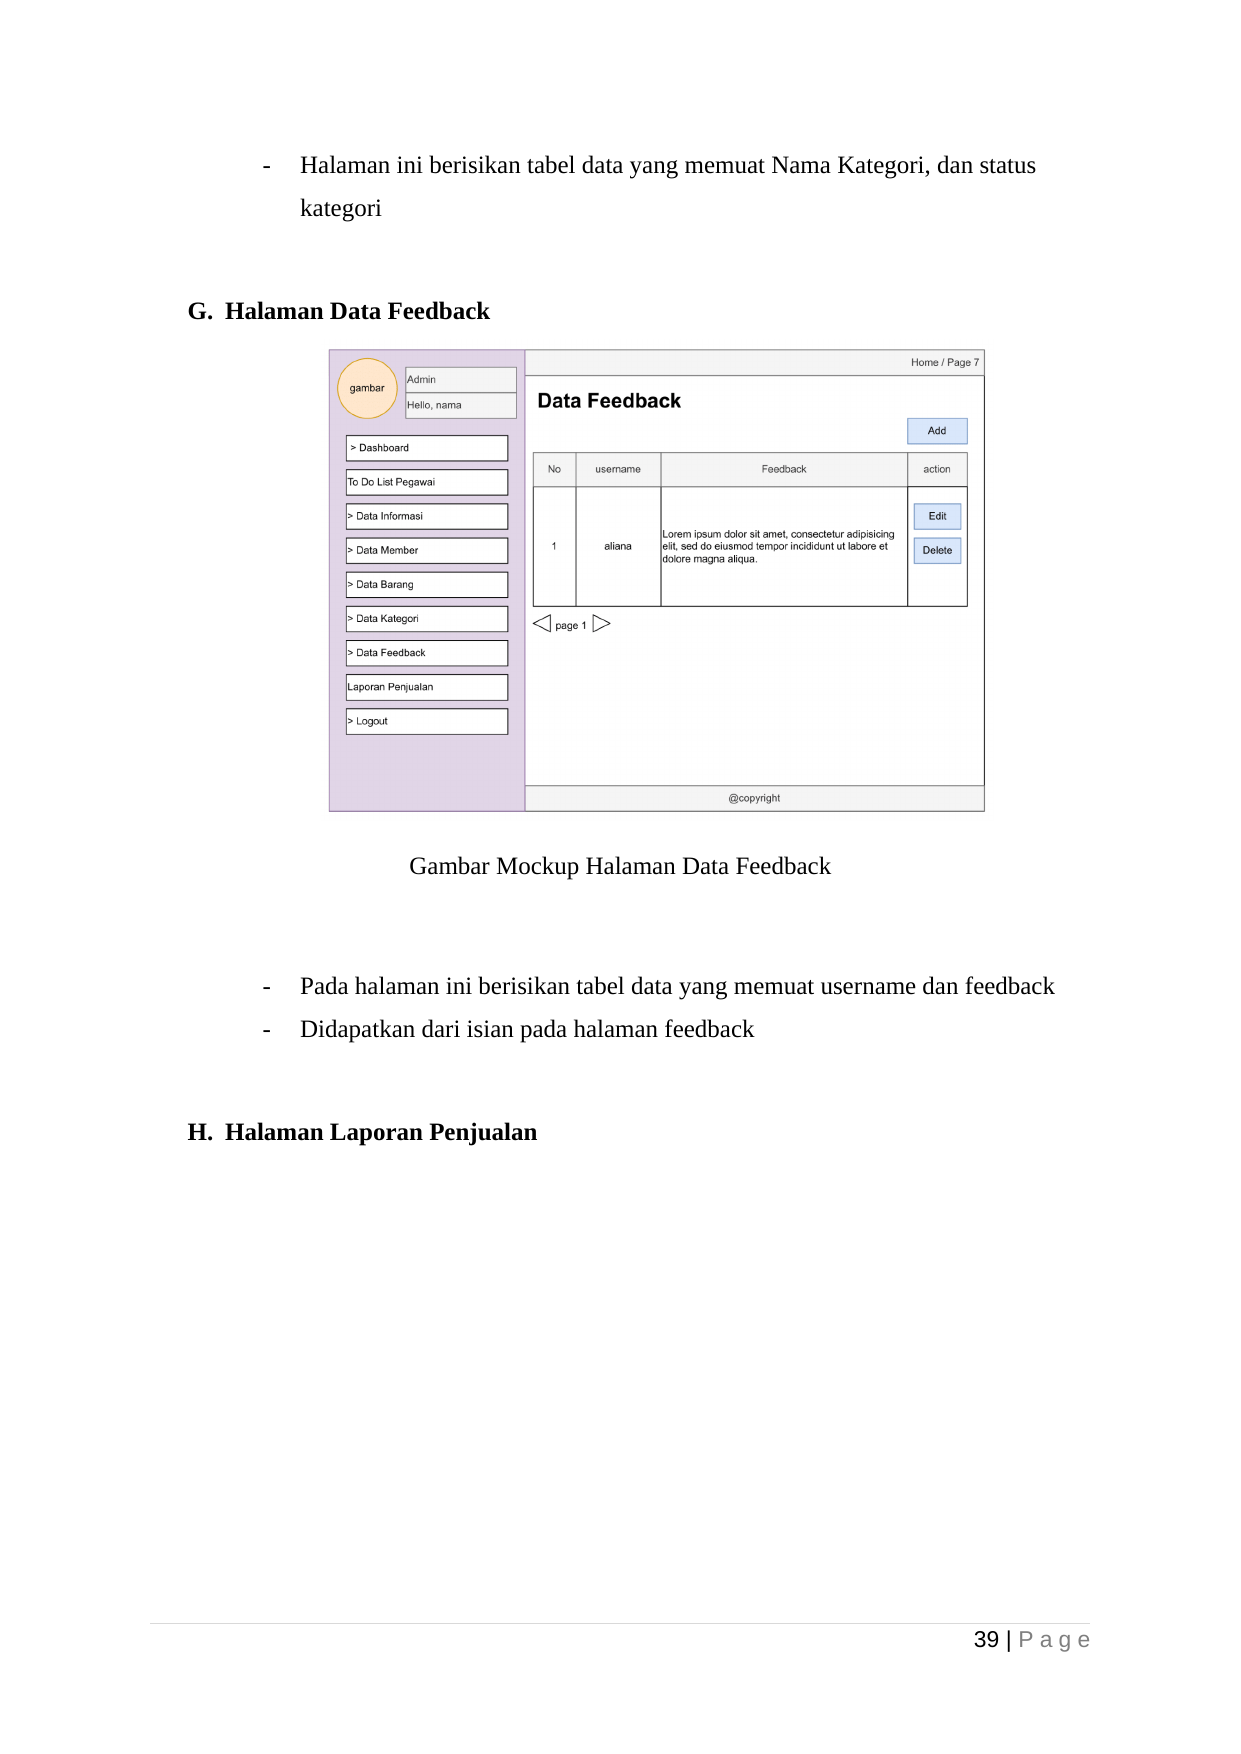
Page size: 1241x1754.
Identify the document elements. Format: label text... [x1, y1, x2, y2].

text Gambar Mockup Halaman Data Feedback [150, 851, 1090, 880]
list Halaman Data Feedback [187, 296, 1090, 325]
list Didapatkan dari isian pada halaman feedback [262, 1014, 1090, 1043]
list Halaman Laporan Penjualan [187, 1117, 1090, 1146]
picture [321, 339, 994, 821]
list Pada halaman ini berisikan tabel data yang memuat username dan feedback [262, 971, 1090, 1000]
list Halaman ini berisikan tabel data yang memuat Nama Kategori, dan status kategori [262, 150, 1090, 222]
